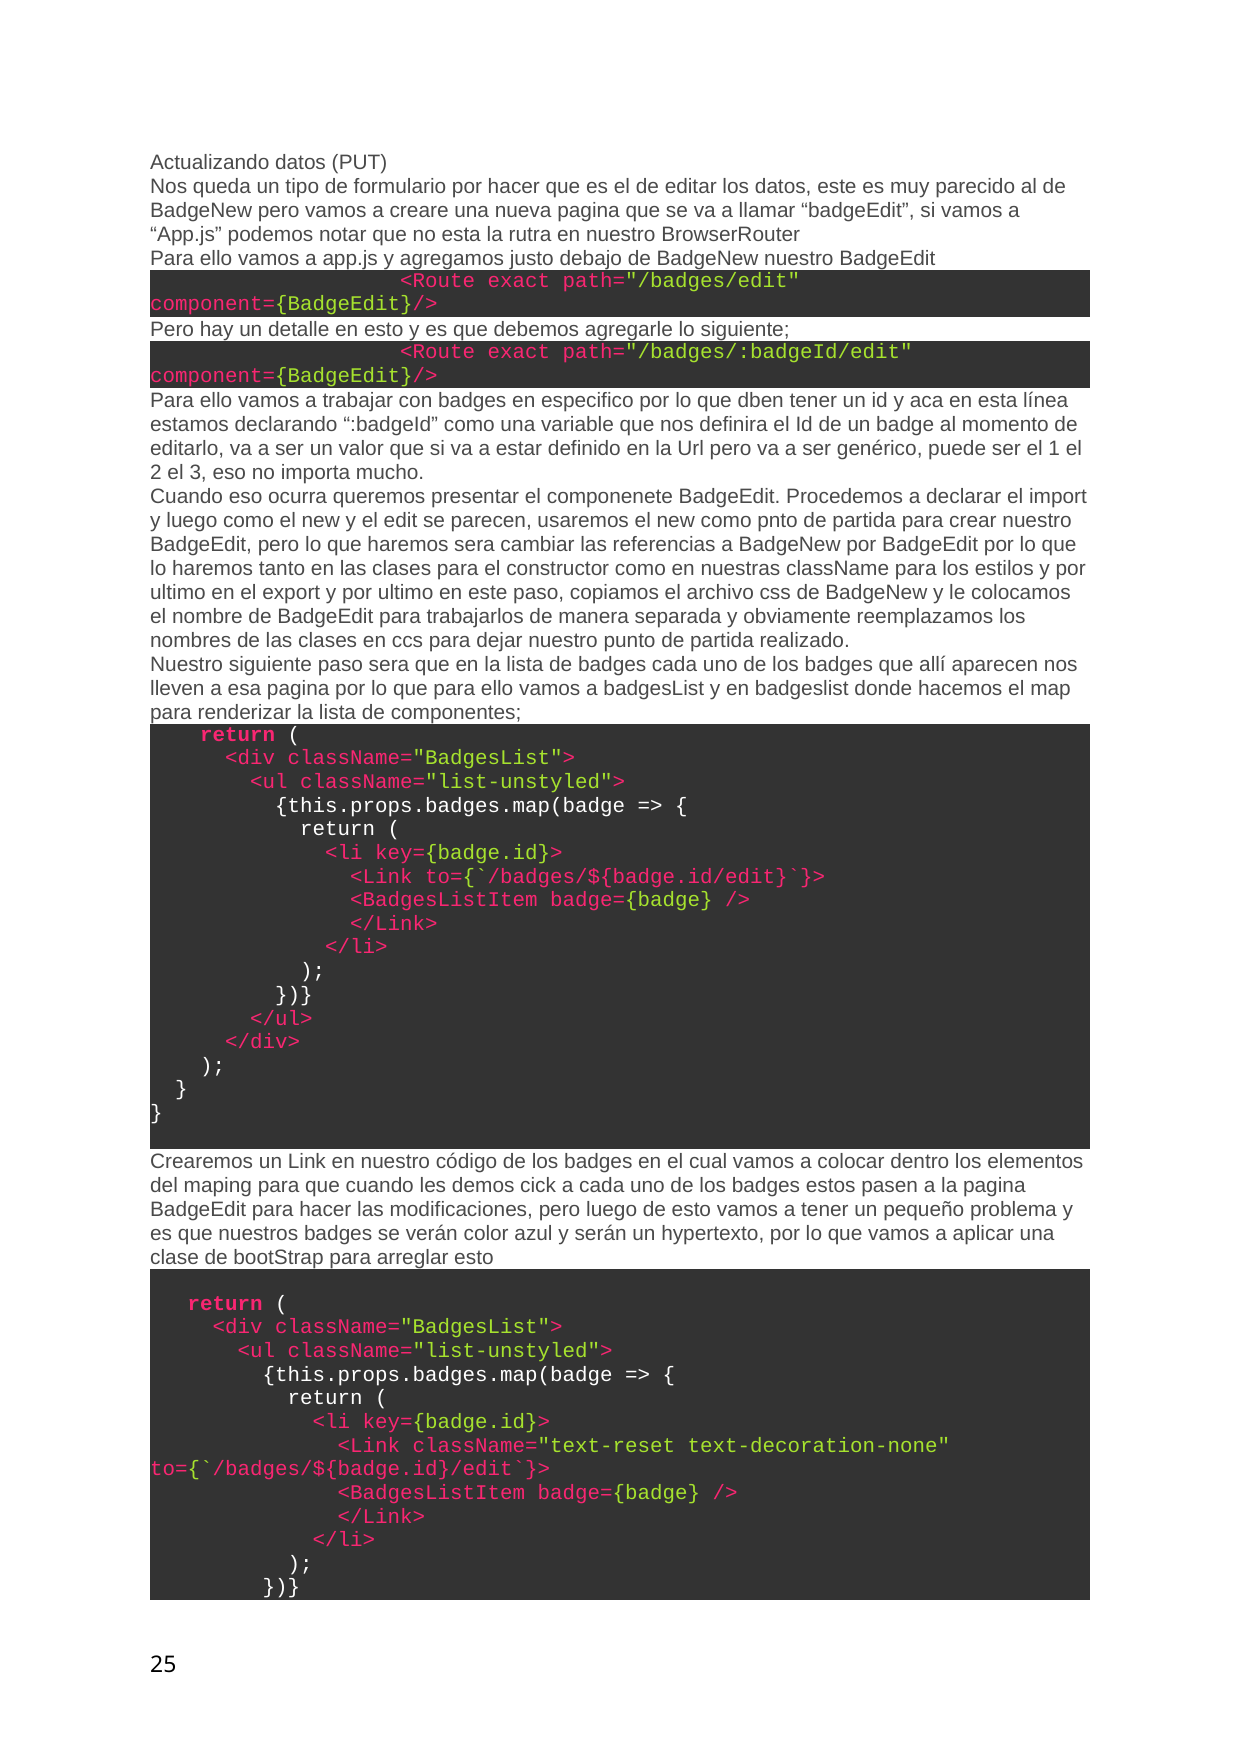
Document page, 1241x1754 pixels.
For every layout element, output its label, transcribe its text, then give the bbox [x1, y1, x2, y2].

text <BadgesListItem badge={badge} /> [150, 889, 1090, 913]
text <Route exact path="/badges/edit" component={BadgeEdit}/> [150, 270, 1090, 317]
text <ul className="list-unstyled"> [150, 1340, 1090, 1364]
text <Link className="text-reset text-decoration-none" to={`/badges/${badge.id}/edit`}> [150, 1435, 1090, 1482]
text Nuestro siguiente paso sera que en la lista de badges cada uno de los badges que allí aparecen nos lleven a esa pagina por lo que para ello vamos a badgesList y en badgeslist donde hacemos el map para renderizar la lista de componentes; [150, 652, 1090, 724]
text </li> [150, 1529, 1090, 1553]
text <BadgesListItem badge={badge} /> [150, 1482, 1090, 1506]
text <li key={badge.id}> [150, 1411, 1090, 1435]
text <div className="BadgesList"> [150, 747, 1090, 771]
text Cuando eso ocurra queremos presentar el componenete BadgeEdit. Procedemos a declarar el import y luego como el new y el edit se parecen, usaremos el new como pnto de partida para crear nuestro BadgeEdit, pero lo que haremos sera cambiar las referencias a BadgeNew por BadgeEdit por lo que lo haremos tanto en las clases para el constructor como en nuestras className para los estilos y por ultimo en el export y por ultimo en este paso, copiamos el archivo css de BadgeNew y le colocamos el nombre de BadgeEdit para trabajarlos de manera separada y obviamente reemplazamos los nombres de las clases en ccs para dejar nuestro punto de partida realizado. [150, 484, 1090, 652]
text Crearemos un Link en nuestro código de los badges en el cual vamos a colocar dentro los elementos del maping para que cuando les demos cick a cada uno de los badges estos pasen a la pagina BadgeEdit para hacer las modificaciones, pero luego de esto vamos a tener un pequeño problema y es que nuestros badges se verán color azul y serán un hypertexto, por lo que vamos a aplicar una clase de bootStrap para arreglar esto [150, 1149, 1090, 1269]
text <Route exact path="/badges/:badgeId/edit" component={BadgeEdit}/> [150, 341, 1090, 388]
text ); [150, 1055, 1090, 1078]
text } [150, 1102, 1090, 1126]
text {this.props.badges.map(badge => { [150, 1364, 1090, 1387]
text } [150, 1078, 1090, 1102]
text ); [150, 1553, 1090, 1577]
text Para ello vamos a trabajar con badges en especifico por lo que dben tener un id y aca en esta línea estamos declarando “:badgeId” como una variable que nos definira el Id de un badge al momento de editarlo, va a ser un valor que si va a estar definido en la Url pero va a ser genérico, puede ser el 1 el 2 el 3, eso no importa mucho. [150, 388, 1090, 484]
text ); [150, 960, 1090, 984]
text <li key={badge.id}> [150, 842, 1090, 866]
text <Link to={`/badges/${badge.id/edit}`}> [150, 866, 1090, 889]
text })} [150, 984, 1090, 1007]
text </Link> [150, 913, 1090, 937]
text })} [150, 1577, 1090, 1600]
text return ( [150, 1293, 1090, 1316]
text return ( [150, 1387, 1090, 1411]
text <div className="BadgesList"> [150, 1316, 1090, 1340]
text </ul> [150, 1007, 1090, 1031]
text </div> [150, 1031, 1090, 1055]
text </li> [150, 937, 1090, 960]
text return ( [150, 724, 1090, 747]
text {this.props.badges.map(badge => { [150, 795, 1090, 818]
text Pero hay un detalle en esto y es que debemos agregarle lo siguiente; [150, 317, 1090, 341]
text return ( [150, 818, 1090, 842]
text <ul className="list-unstyled"> [150, 771, 1090, 795]
text </Link> [150, 1506, 1090, 1529]
text Nos queda un tipo de formulario por hacer que es el de editar los datos, este es muy parecido al de BadgeNew pero vamos a creare una nueva pagina que se va a llamar “badgeEdit”, si vamos a “App.js” podemos notar que no esta la rutra en nuestro BrowserRouter Para ello vamos a app.js y agregamos justo debajo de BadgeNew nuestro BadgeEdit [150, 174, 1090, 270]
text Actualizando datos (PUT) [150, 150, 1090, 174]
